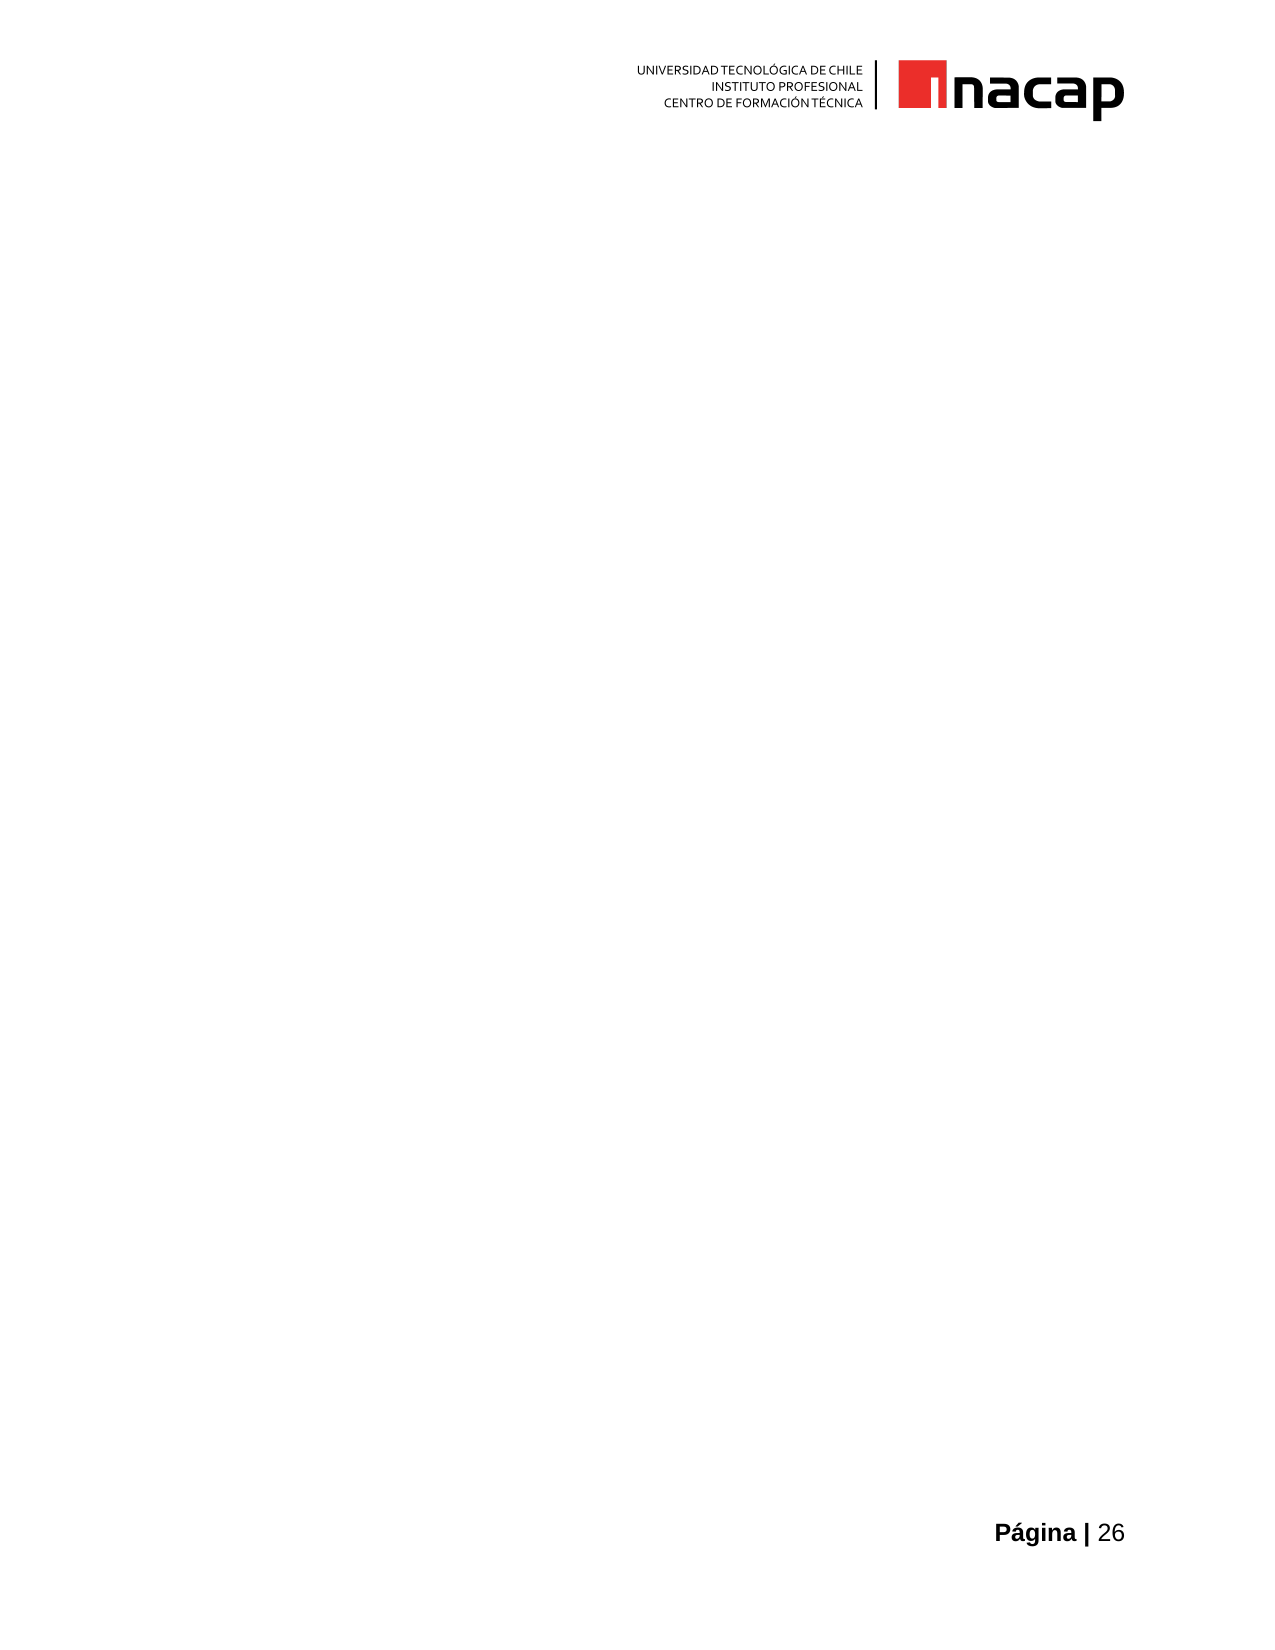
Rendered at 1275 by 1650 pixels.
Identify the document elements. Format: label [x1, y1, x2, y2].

picture [634, 56, 1125, 122]
